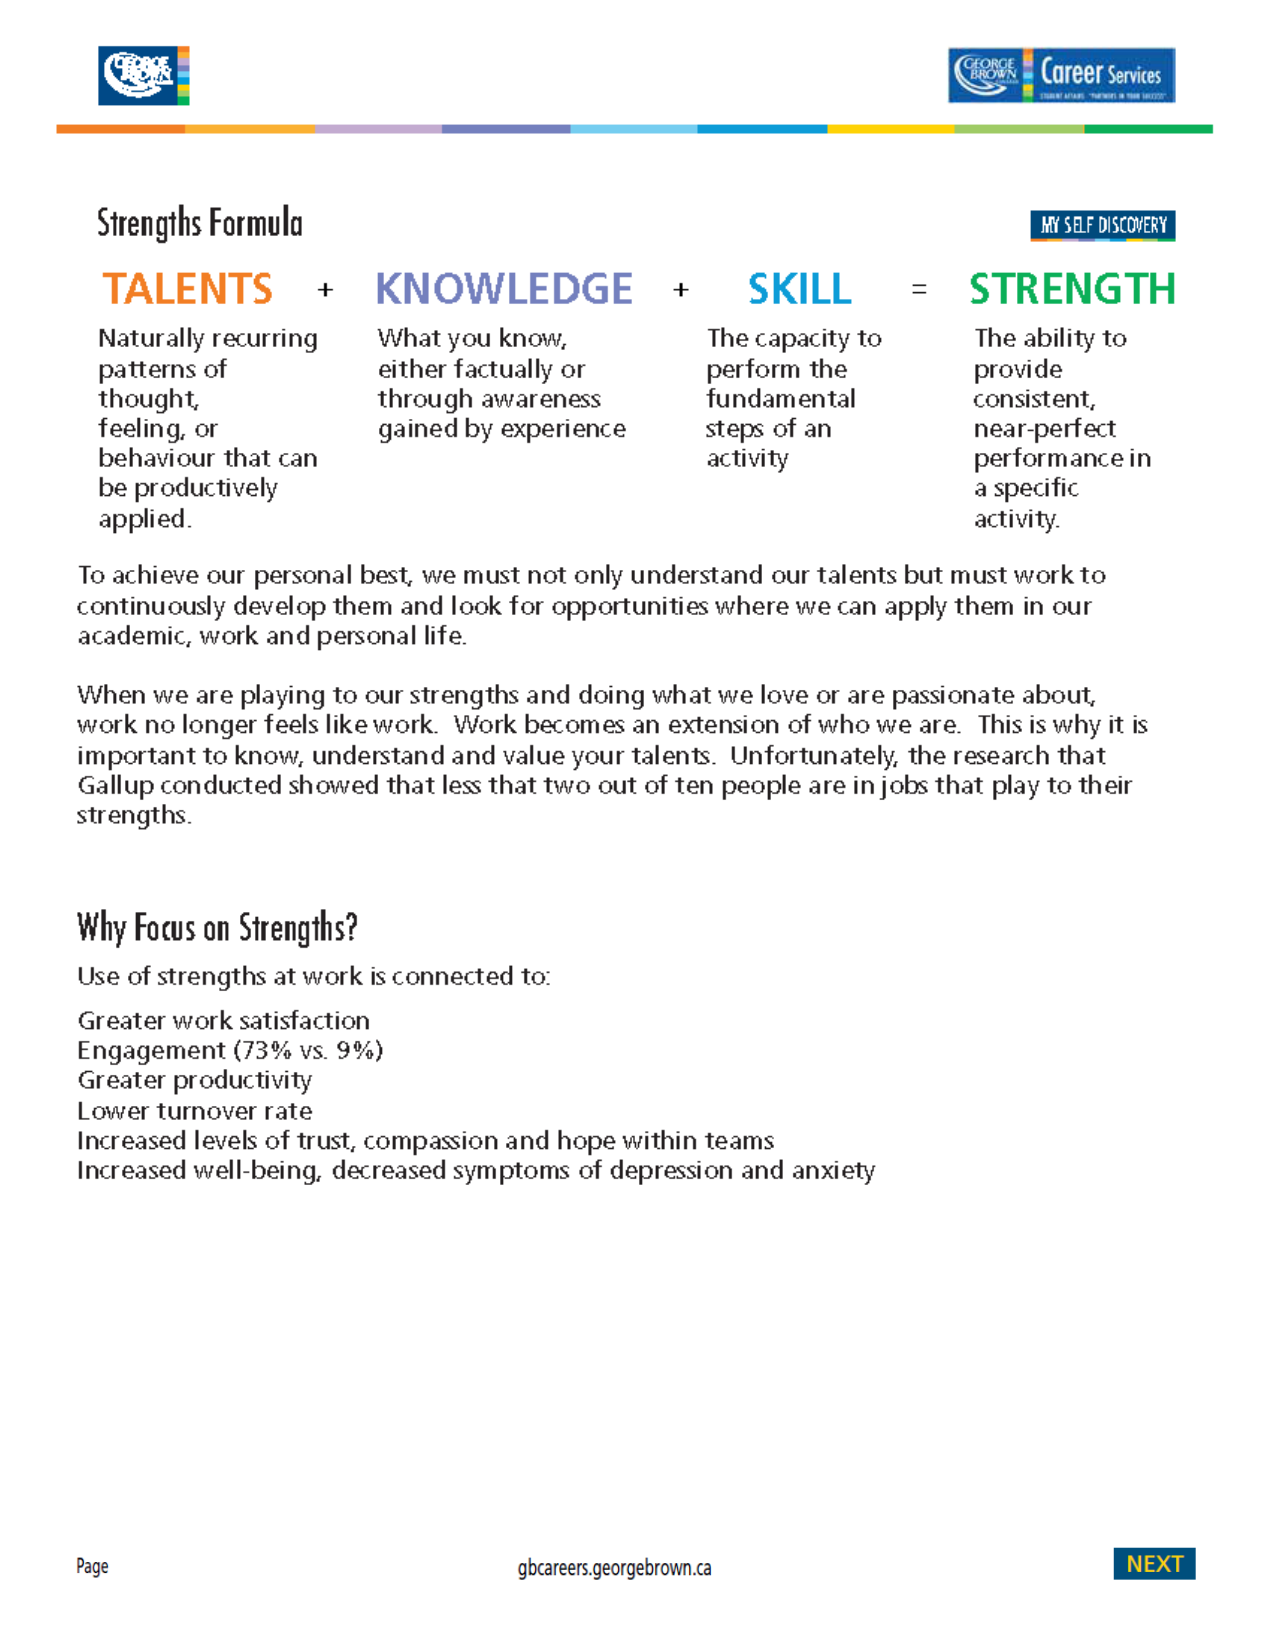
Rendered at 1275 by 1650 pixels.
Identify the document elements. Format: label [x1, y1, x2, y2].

picture [0, 1440, 1270, 1605]
picture [0, 0, 1270, 1188]
